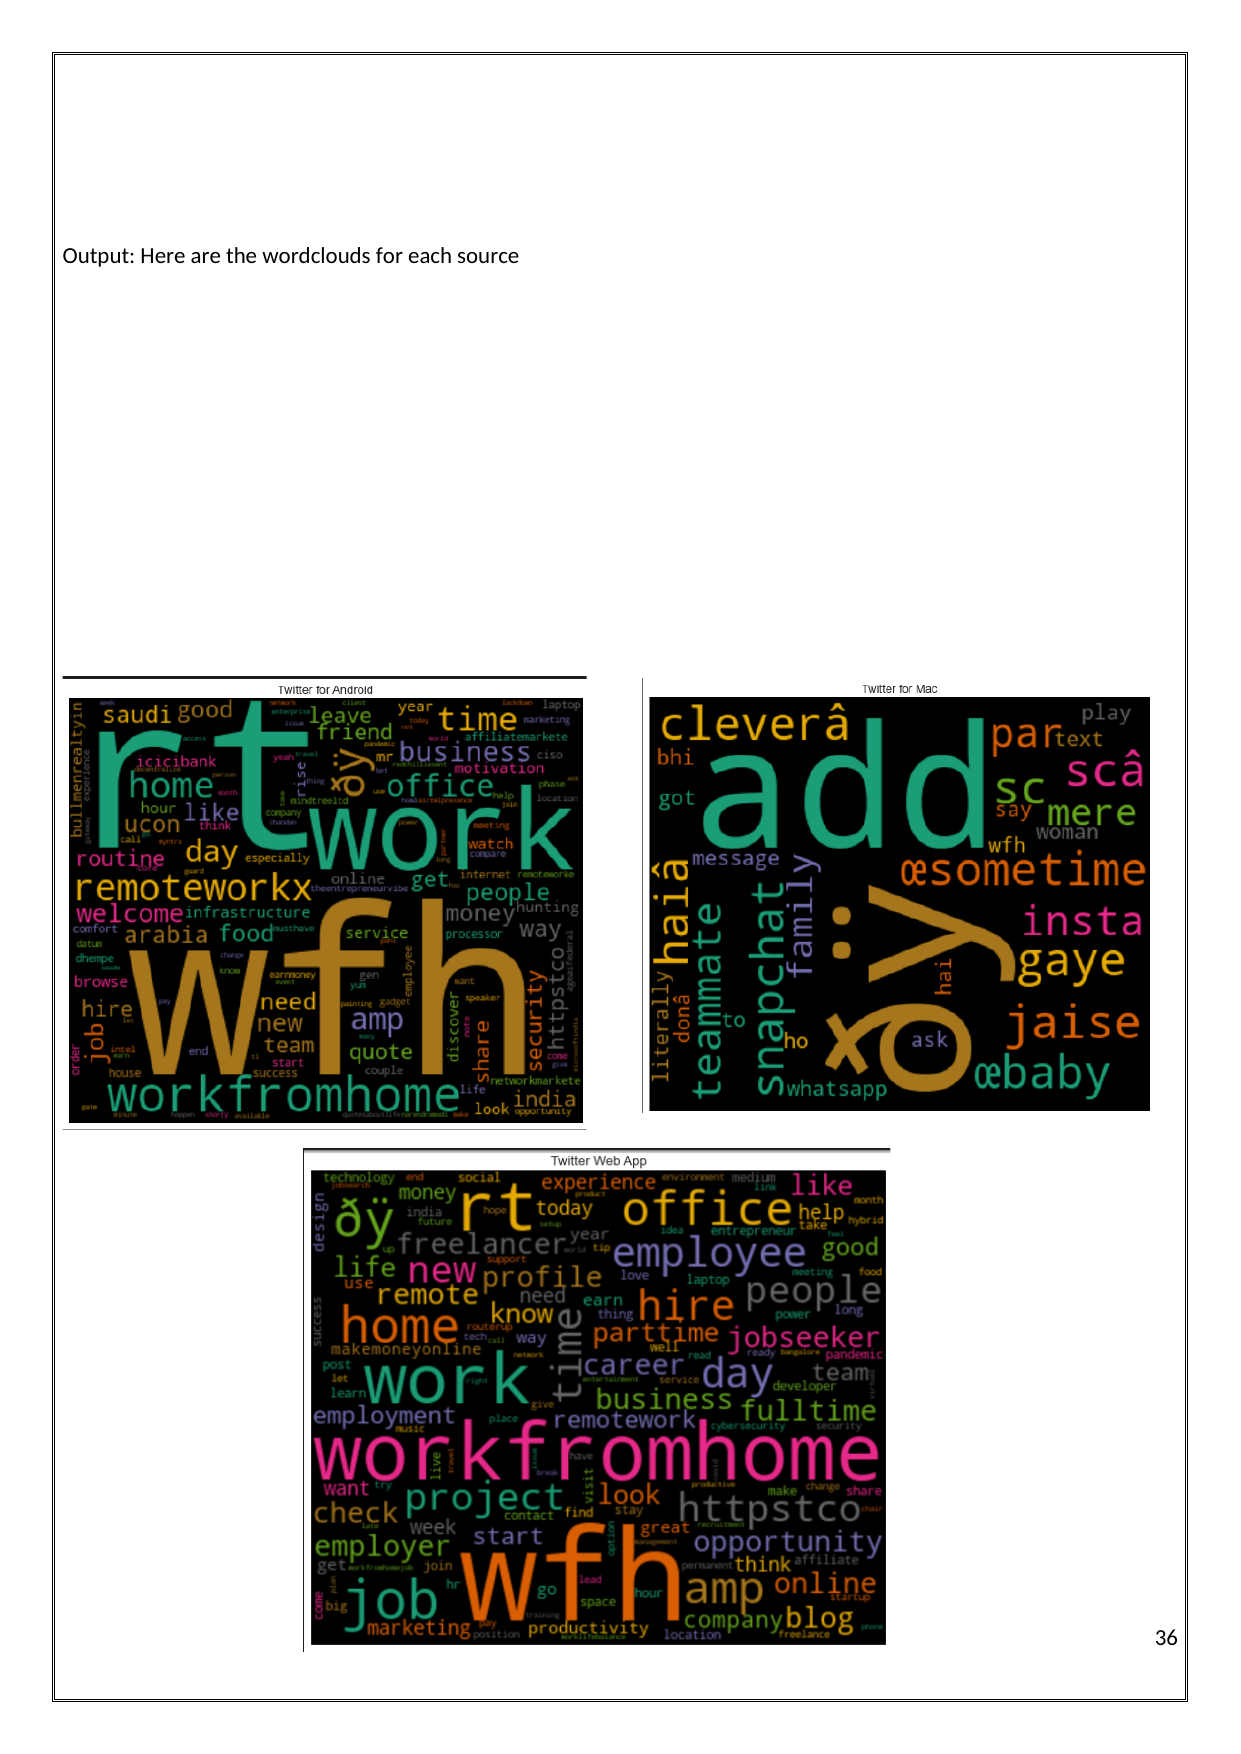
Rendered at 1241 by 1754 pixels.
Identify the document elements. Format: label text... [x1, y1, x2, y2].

picture [642, 678, 1155, 1113]
picture [303, 1148, 891, 1652]
text Output: Here are the wordclouds for each source [62, 241, 1178, 269]
picture [62, 676, 587, 1130]
